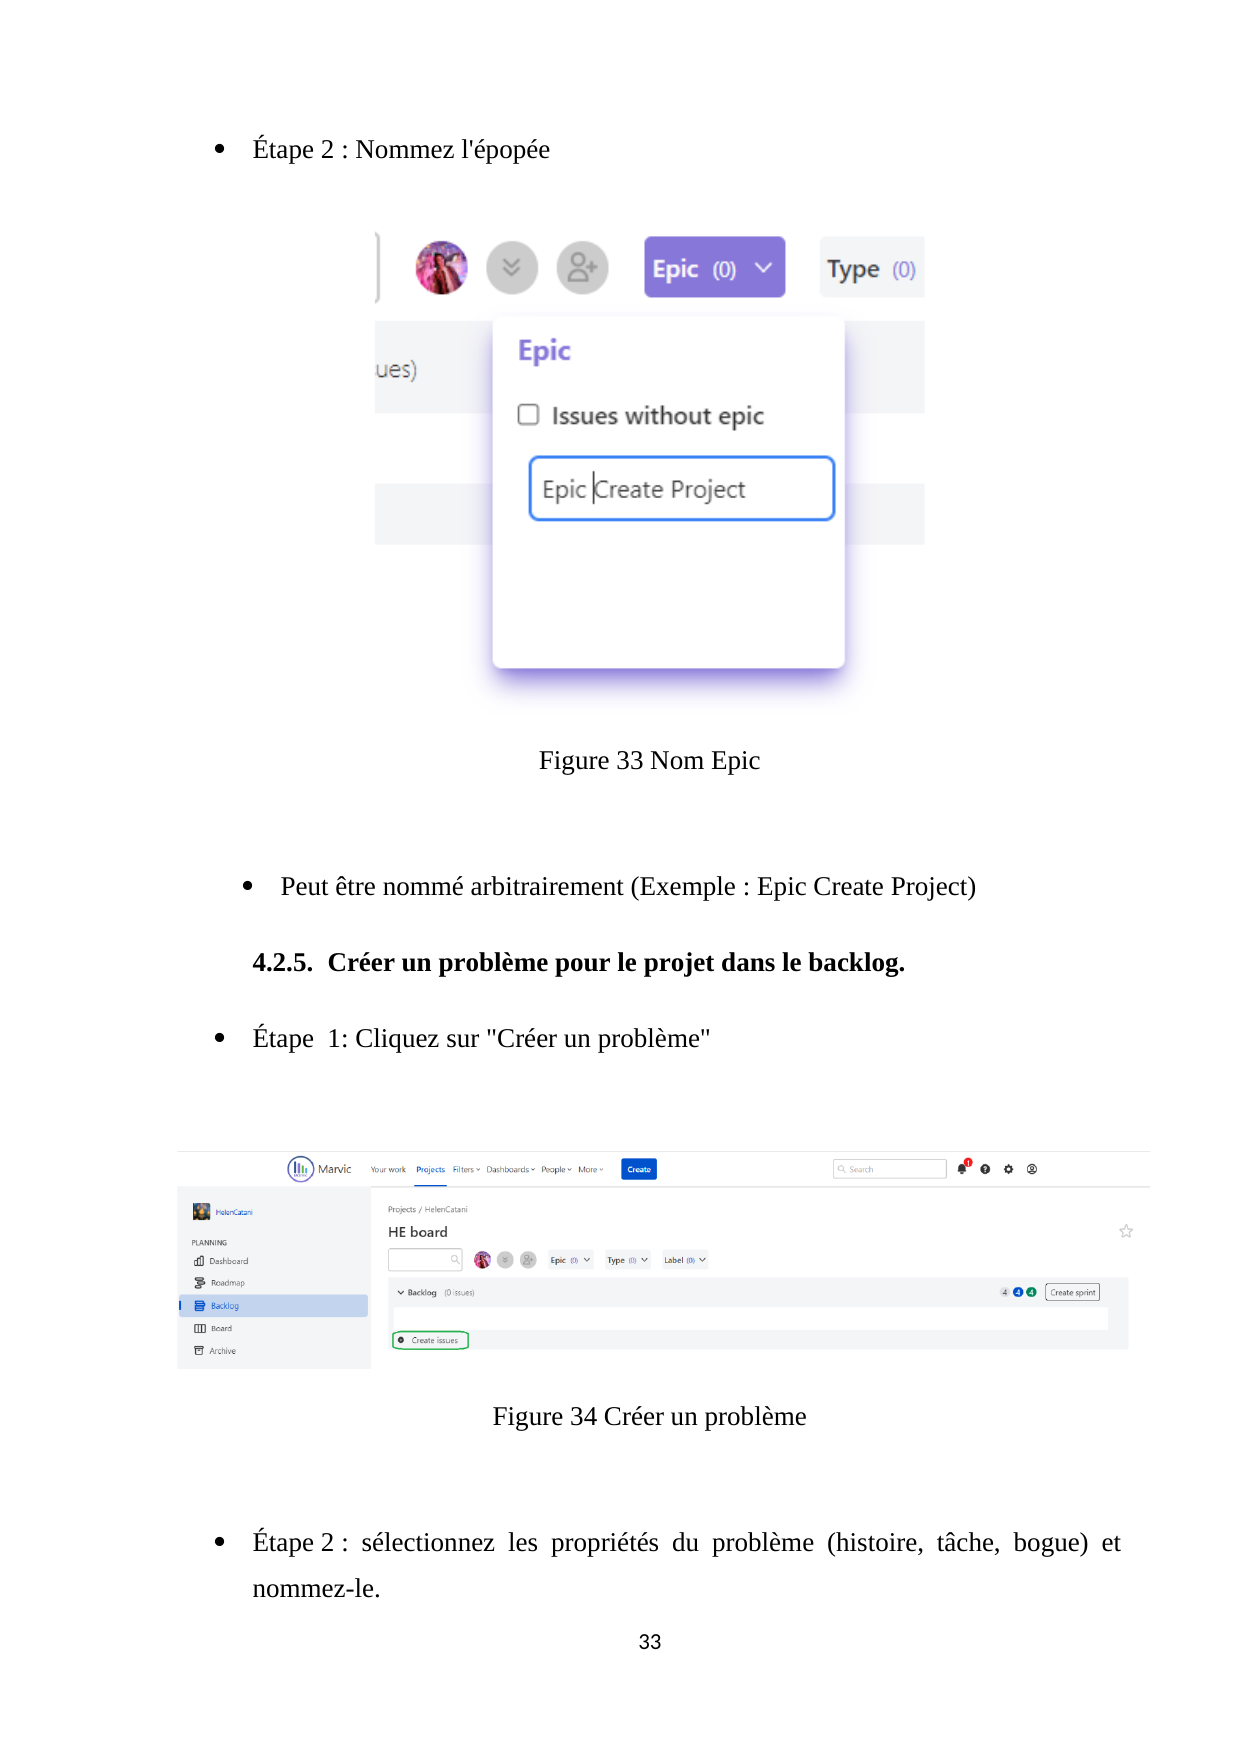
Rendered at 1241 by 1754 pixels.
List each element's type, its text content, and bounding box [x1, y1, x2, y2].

list Étape 1: Cliquez sur "Créer un problème" [215, 1022, 1122, 1053]
text Figure 34 Créer un problème [177, 1399, 1122, 1431]
list Étape 2 : Nommez l'épopée [215, 133, 1122, 164]
list Peut être nommé arbitrairement (Exemple : Epic Create Project) [243, 870, 1122, 902]
list Étape 2 : sélectionnez les propriétés du problème (histoire, tâche, bogue) et nommez-le. [215, 1526, 1122, 1604]
text Figure 33 Nom Epic [177, 744, 1122, 775]
picture [374, 196, 925, 714]
subtitle Créer un problème pour le projet dans le backlog. [252, 946, 1122, 978]
picture [177, 1149, 1150, 1369]
